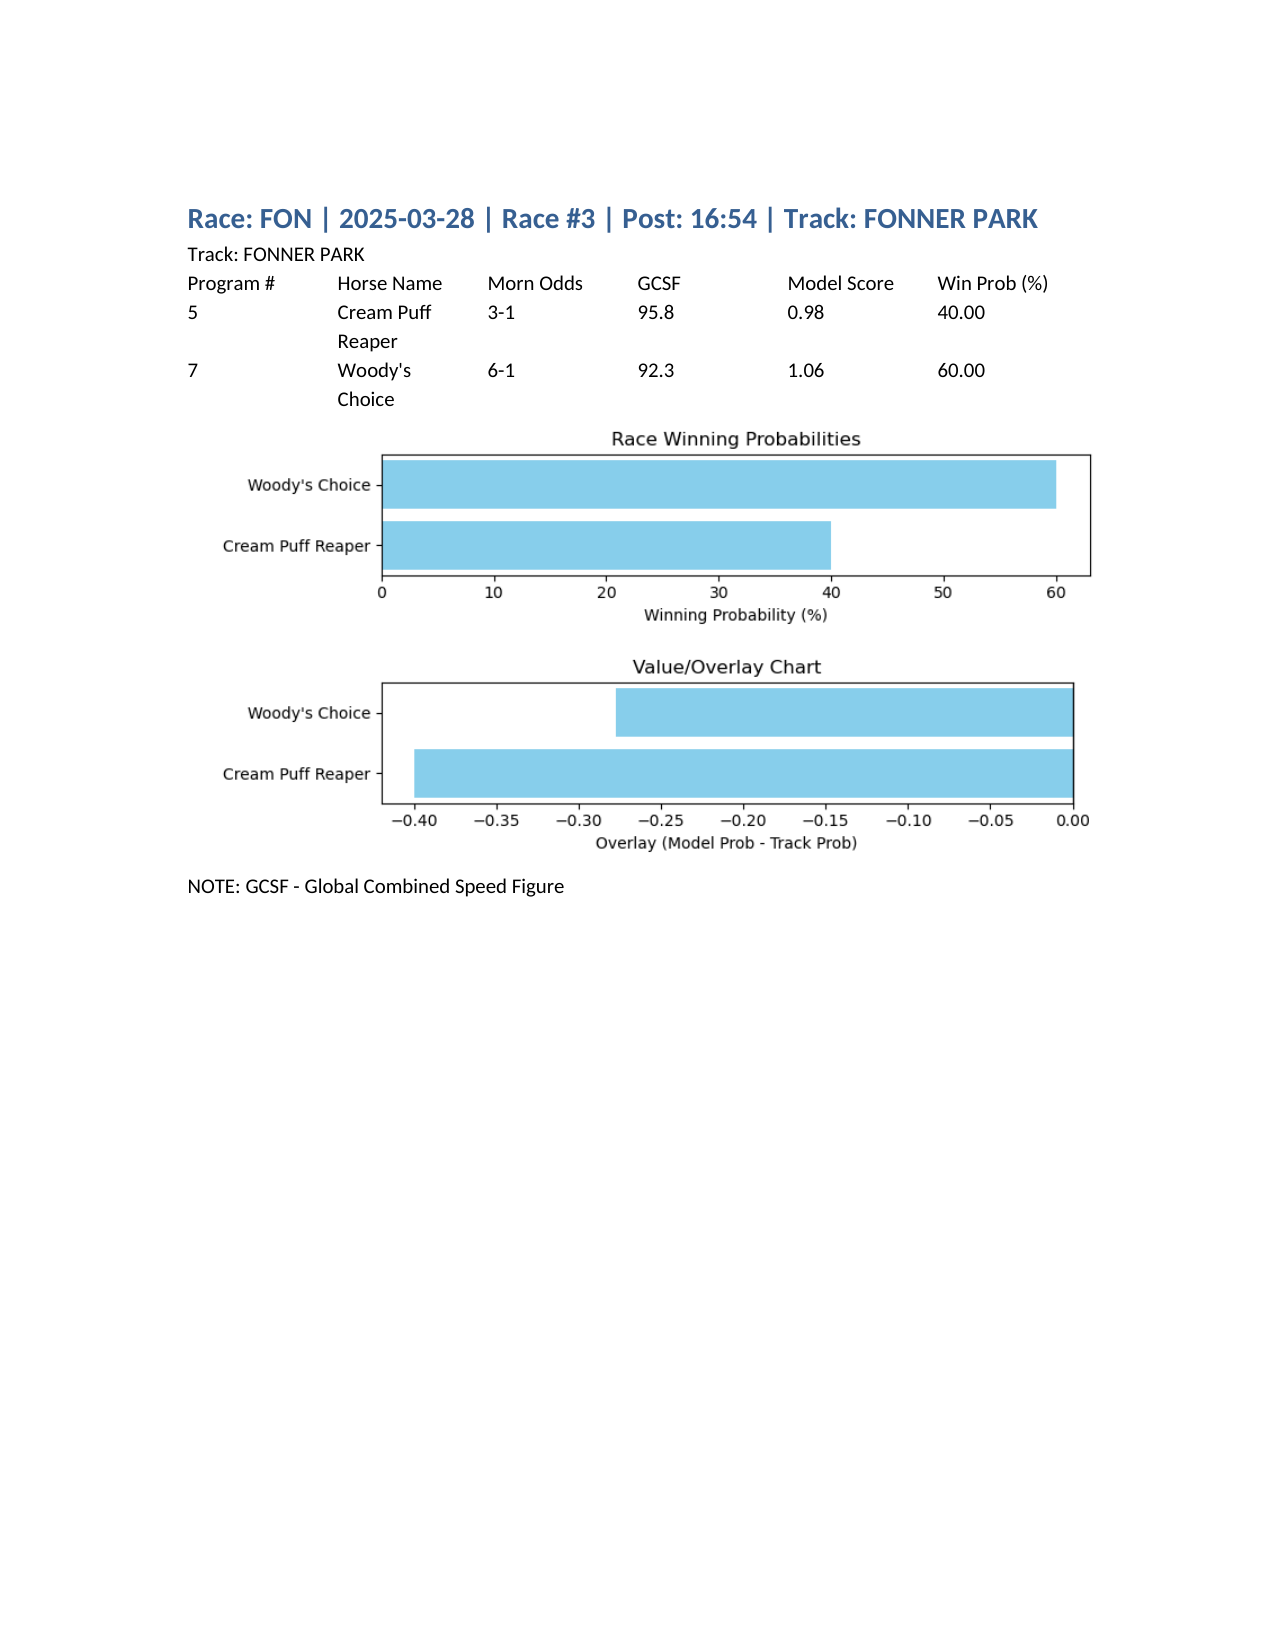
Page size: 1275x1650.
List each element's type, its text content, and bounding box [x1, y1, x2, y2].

table_header Horse Name [326, 270, 476, 299]
text NOTE: GCSF - Global Combined Speed Figure [187, 873, 1087, 898]
table_header Program # [176, 270, 326, 299]
table_cell 95.8 [626, 299, 776, 357]
table_cell Cream Puff Reaper [326, 299, 476, 357]
table_cell 40.00 [926, 299, 1076, 357]
table_cell 60.00 [926, 357, 1076, 415]
table_header GCSF [626, 270, 776, 299]
picture [206, 644, 1107, 869]
table_header Win Prob (%) [926, 270, 1076, 299]
table_cell 0.98 [776, 299, 926, 357]
text Track: FONNER PARK [187, 241, 1087, 266]
table_cell 7 [176, 357, 326, 415]
table_cell 1.06 [776, 357, 926, 415]
table_cell 3-1 [476, 299, 626, 357]
picture [206, 415, 1107, 641]
table_cell 92.3 [626, 357, 776, 415]
subtitle Race: FON | 2025-03-28 | Race #3 | Post: 16:54 | Track: FONNER PARK [187, 200, 1087, 236]
table_header Model Score [776, 270, 926, 299]
table_header Morn Odds [476, 270, 626, 299]
table_cell 6-1 [476, 357, 626, 415]
table_cell Woody's Choice [326, 357, 476, 415]
table_cell 5 [176, 299, 326, 357]
